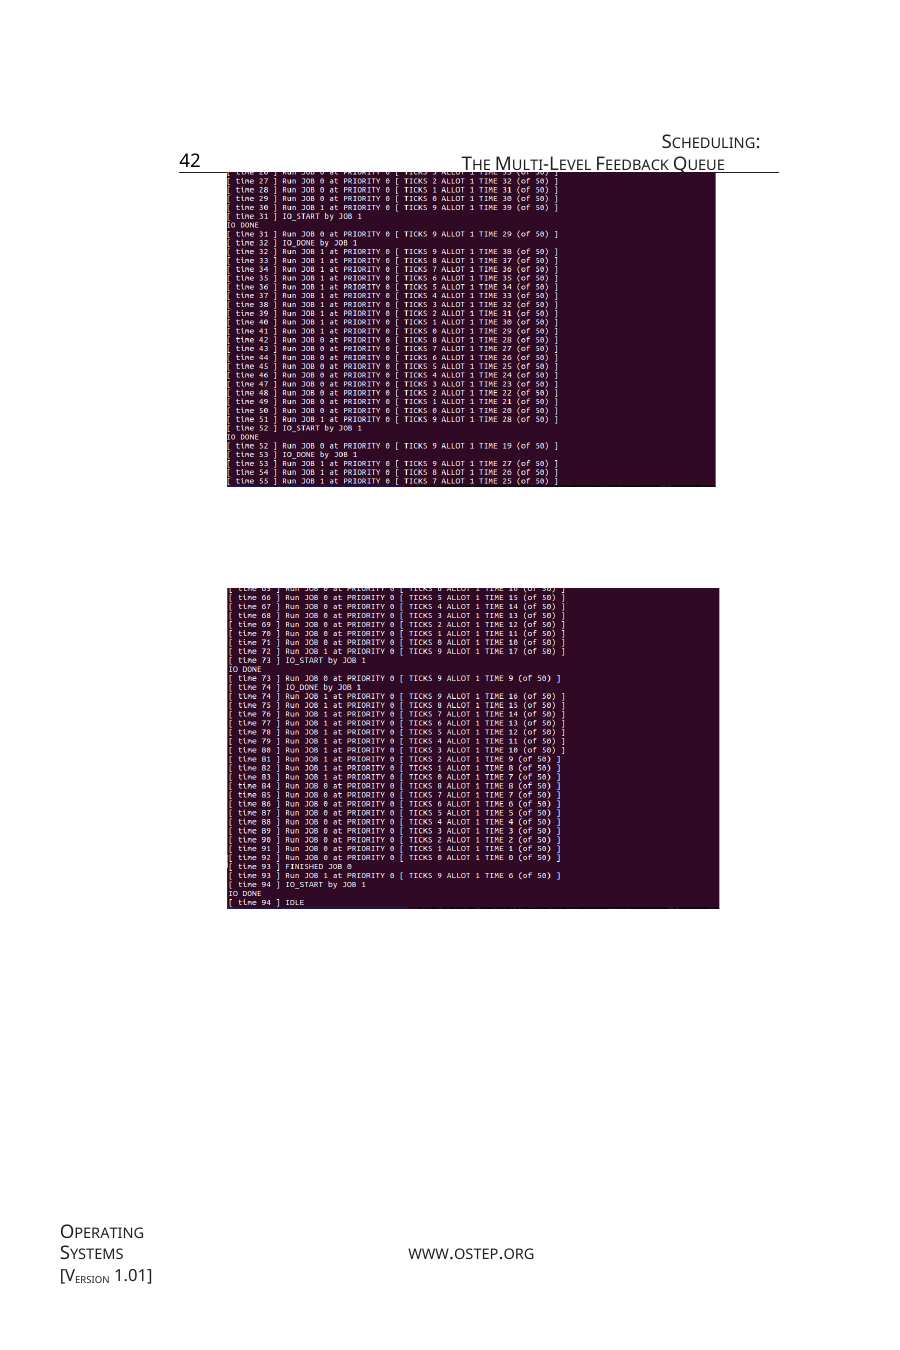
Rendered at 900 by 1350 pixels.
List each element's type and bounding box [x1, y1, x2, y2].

picture [227, 588, 720, 909]
picture [227, 172, 716, 487]
